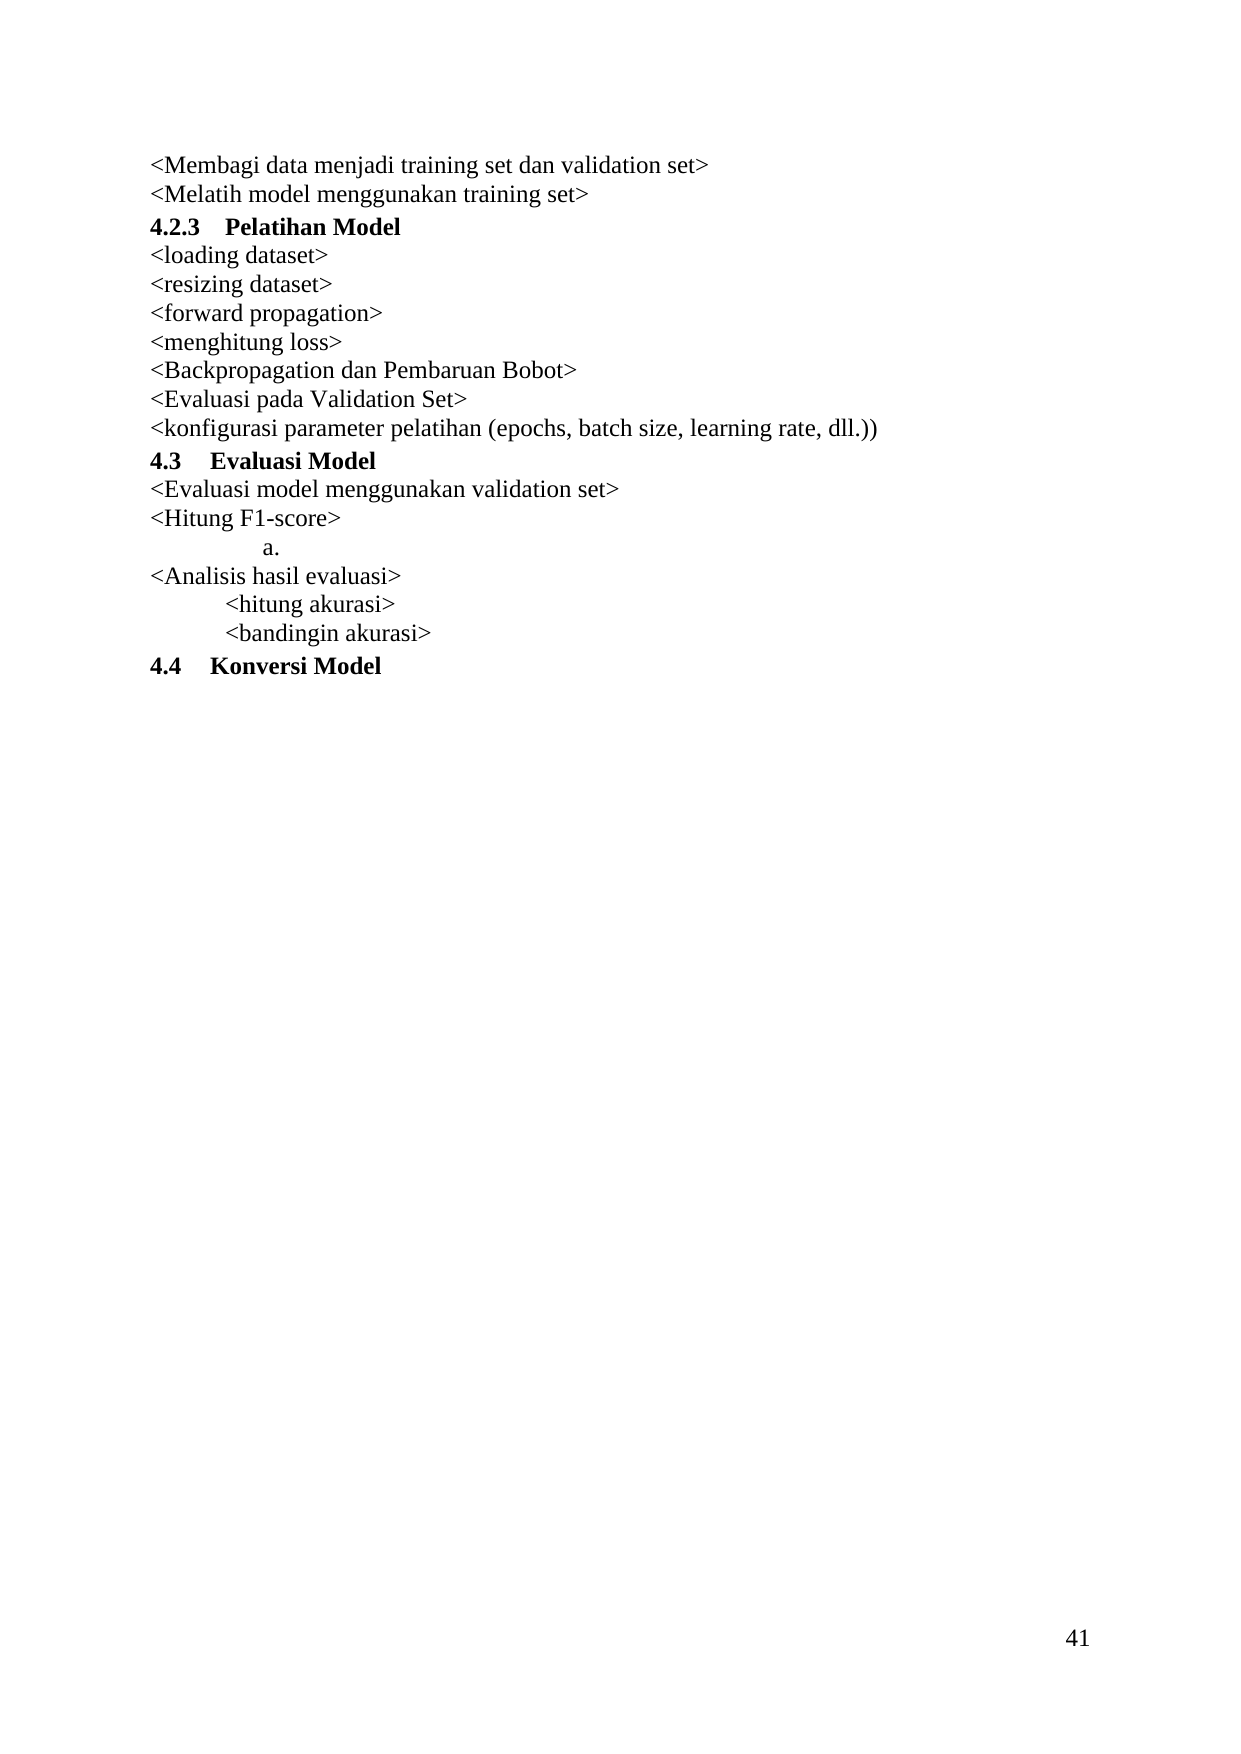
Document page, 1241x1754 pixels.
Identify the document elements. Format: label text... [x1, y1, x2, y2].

subtitle Evaluasi Model [150, 446, 1090, 474]
text <menghitung loss> [150, 327, 1090, 355]
text <resizing dataset> [150, 269, 1090, 298]
text <loading dataset> [150, 240, 1090, 269]
text <Hitung F1-score> [150, 503, 1090, 532]
text <Membagi data menjadi training set dan validation set> [150, 150, 1090, 179]
subtitle Pelatihan Model [150, 212, 1090, 240]
text <bandingin akurasi> [150, 618, 1090, 647]
text <Backpropagation dan Pembaruan Bobot> [150, 355, 1090, 384]
subtitle Konversi Model [150, 651, 1090, 680]
text <hitung akurasi> [150, 589, 1090, 618]
text <Evaluasi model menggunakan validation set> [150, 474, 1090, 503]
text <Melatih model menggunakan training set> [150, 179, 1090, 207]
text <konfigurasi parameter pelatihan (epochs, batch size, learning rate, dll.)) [150, 413, 1090, 442]
text <Evaluasi pada Validation Set> [150, 384, 1090, 413]
text <forward propagation> [150, 298, 1090, 327]
text <Analisis hasil evaluasi> [150, 561, 1090, 589]
